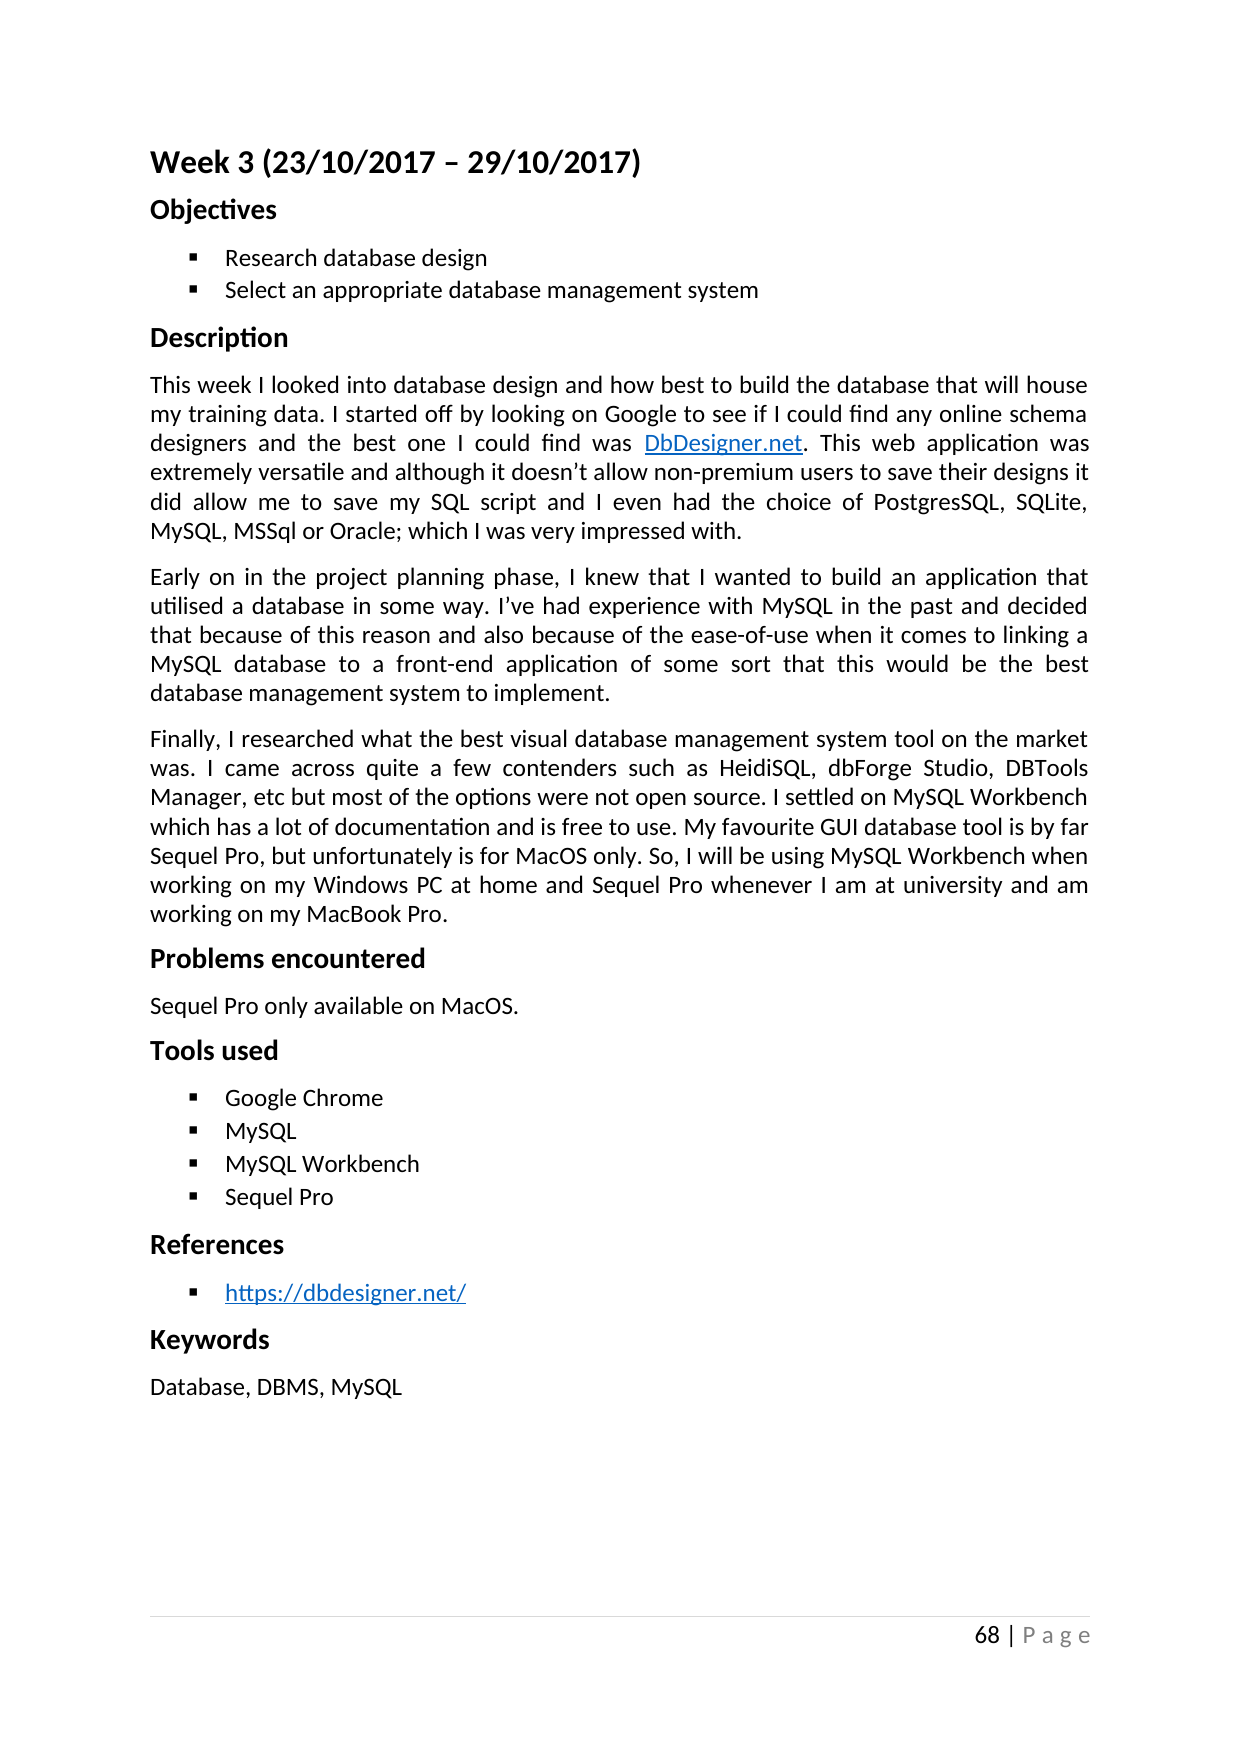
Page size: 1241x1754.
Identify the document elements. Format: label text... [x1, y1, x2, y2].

text Description [150, 324, 1090, 353]
list https://dbdesigner.net/ [187, 1277, 1090, 1307]
text Sequel Pro only available on MacOS. [150, 991, 1090, 1020]
text This week I looked into database design and how best to build the database that will house my training data. I started off by looking on Google to see if I could find any online schema designers and the best one I could find was DbDesigner.net. This web application was extremely versatile and although it doesn’t allow non-premium users to save their designs it did allow me to save my SQL script and I even had the choice of PostgresSQL, SQLite, MySQL, MSSql or Oracle; which I was very impressed with. [150, 370, 1090, 545]
text Database, DBMS, MySQL [150, 1372, 1090, 1401]
text Week 3 (23/10/2017 – 29/10/2017) [150, 150, 1090, 179]
text Early on in the project planning phase, I knew that I wanted to build an application that utilised a database in some way. I’ve had experience with MySQL in the past and decided that because of this reason and also because of the ease-of-use when it comes to linking a MySQL database to a front-end application of some sort that this would be the best database management system to implement. [150, 562, 1090, 707]
list MySQL Workbench [187, 1148, 1090, 1179]
text Tools used [150, 1037, 1090, 1066]
list Research database design [187, 242, 1090, 272]
text Keywords [150, 1326, 1090, 1355]
list MySQL [187, 1115, 1090, 1146]
list Google Chrome [187, 1082, 1090, 1113]
text References [150, 1231, 1090, 1260]
list Sequel Pro [187, 1181, 1090, 1212]
list Select an appropriate database management system [187, 274, 1090, 305]
text Problems encountered [150, 945, 1090, 974]
text Finally, I researched what the best visual database management system tool on the market was. I came across quite a few contenders such as HeidiSQL, dbForge Studio, DBTools Manager, etc but most of the options were not open source. I settled on MySQL Workbench which has a lot of documentation and is free to use. My favourite GUI database tool is by far Sequel Pro, but unfortunately is for MacOS only. So, I will be using MySQL Workbench when working on my Windows PC at home and Sequel Pro whenever I am at university and am working on my MacBook Pro. [150, 724, 1090, 928]
text Objectives [150, 196, 1090, 225]
